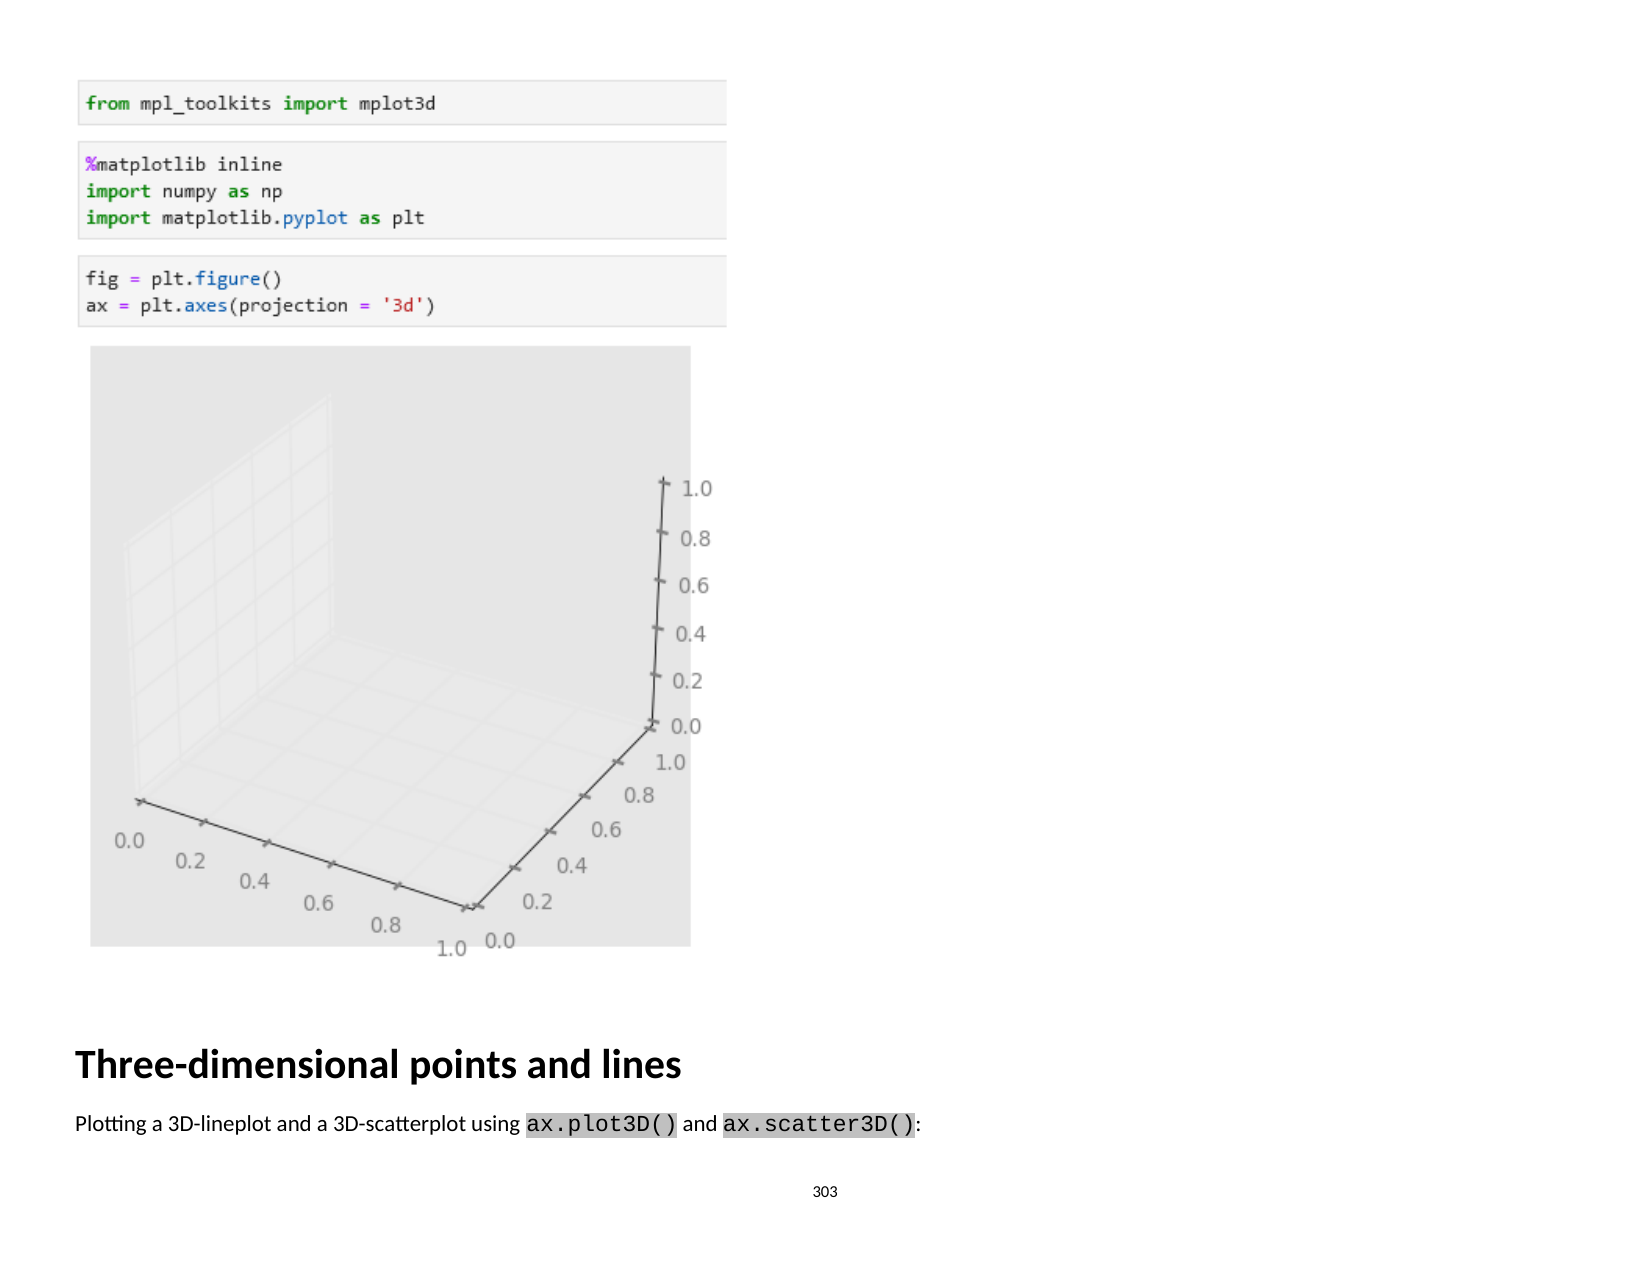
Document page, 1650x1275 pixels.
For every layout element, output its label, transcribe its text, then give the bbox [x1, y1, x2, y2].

text Three-dimensional points and lines [75, 1038, 1575, 1088]
text Plotting a 3D-lineplot and a 3D-scatterplot using ax.plot3D() and ax.scatter3D(): [75, 1109, 1575, 1138]
picture [75, 75, 727, 972]
